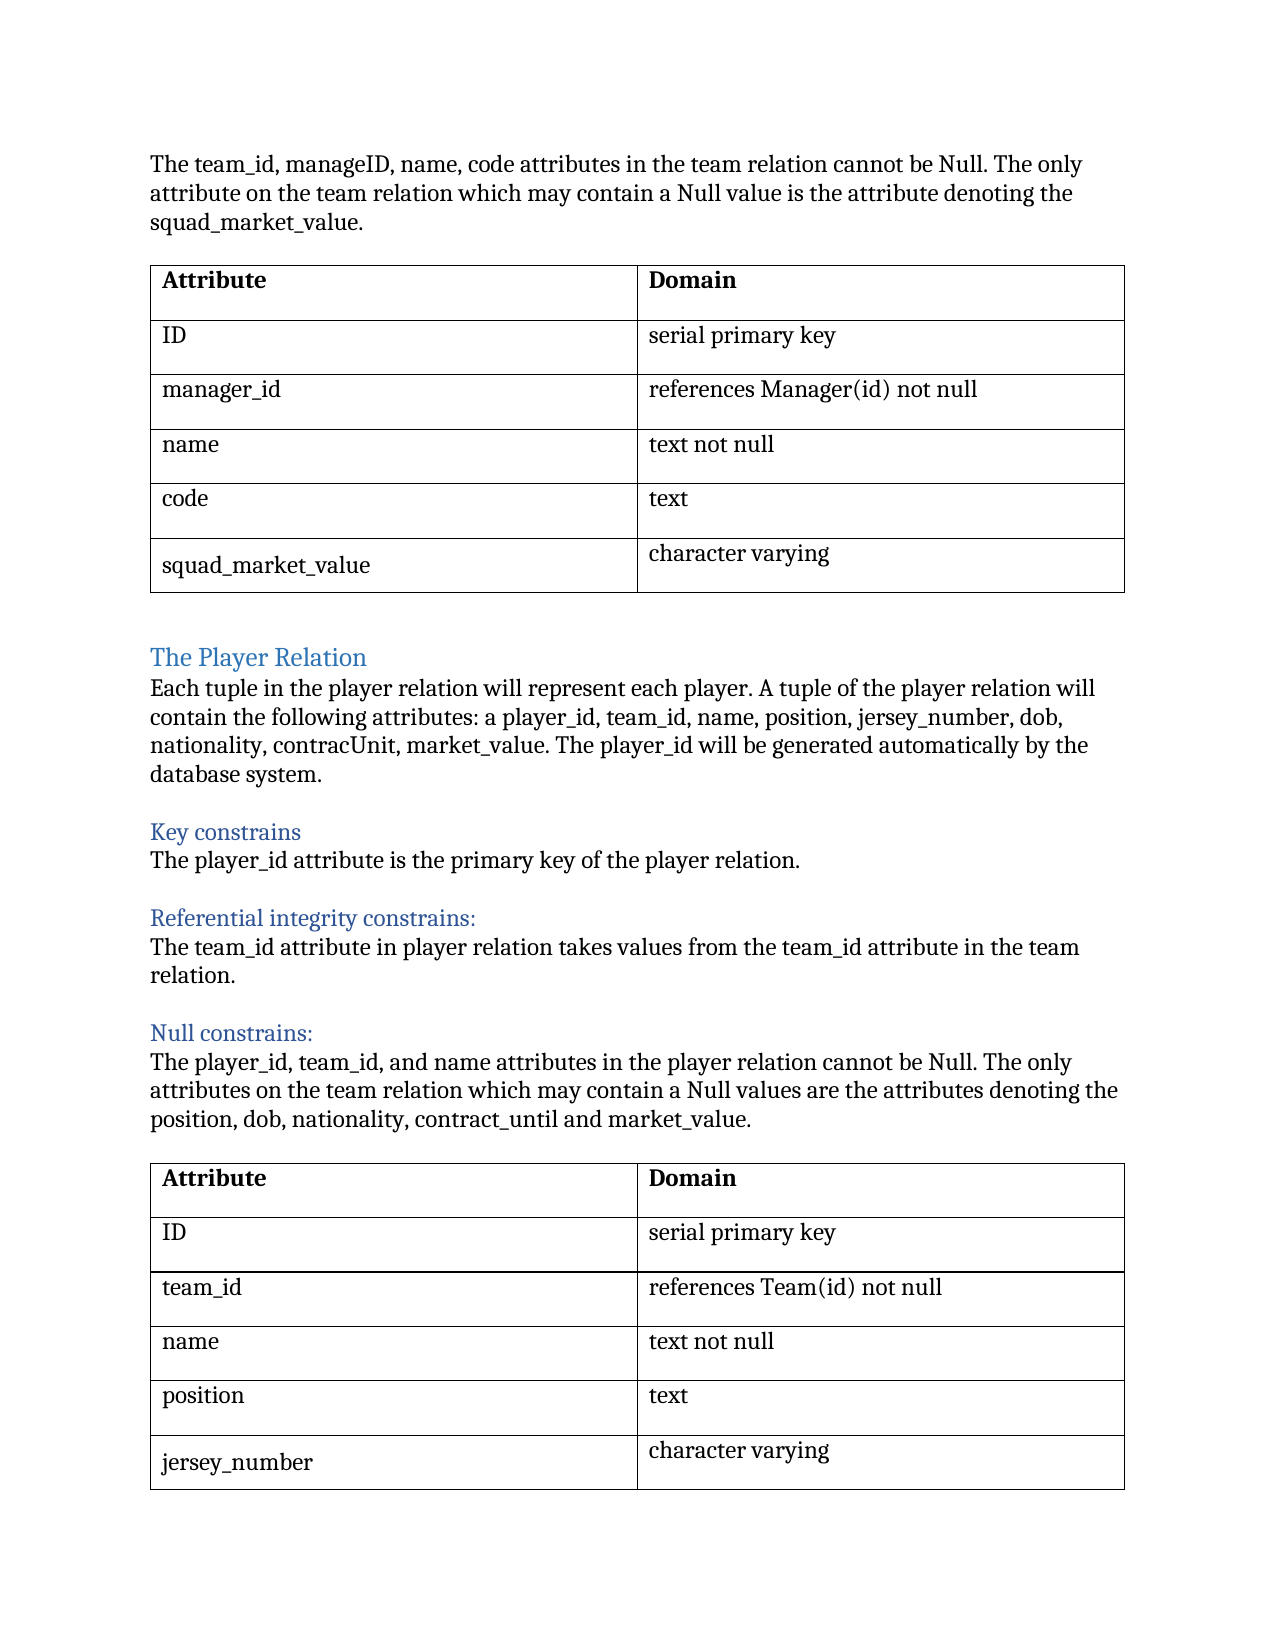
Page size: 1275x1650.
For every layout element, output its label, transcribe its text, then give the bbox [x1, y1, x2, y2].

text The team_id attribute in player relation takes values from the team_id attribute in the team relation. [150, 932, 1125, 990]
text Key constrains [150, 817, 1125, 846]
text The player_id attribute is the primary key of the player relation. [150, 846, 1125, 875]
table_cell character varying [638, 1436, 1124, 1489]
table_cell squad_market_value [151, 539, 637, 592]
text Null constrains: [150, 1019, 1125, 1047]
table_cell manager_id [151, 375, 637, 428]
table_cell jersey_number [151, 1436, 637, 1489]
table_header Attribute [151, 1164, 637, 1217]
table_cell references Manager(id) not null [638, 375, 1124, 428]
text The team_id, manageID, name, code attributes in the team relation cannot be Null. The only attribute on the team relation which may contain a Null value is the attribute denoting the squad_market_value. [150, 150, 1125, 236]
text Referential integrity constrains: [150, 904, 1125, 932]
table_cell code [151, 484, 637, 537]
table_cell text [638, 484, 1124, 537]
table_cell name [151, 1327, 637, 1380]
text The player_id, team_id, and name attributes in the player relation cannot be Null. The only attributes on the team relation which may contain a Null values are the attributes denoting the position, dob, nationality, contract_until and market_value. [150, 1047, 1125, 1134]
table_cell references Team(id) not null [638, 1273, 1124, 1326]
table_cell text [638, 1381, 1124, 1435]
table_cell character varying [638, 539, 1124, 592]
table_cell team_id [151, 1273, 637, 1326]
table_cell ID [151, 1218, 637, 1271]
table_cell ID [151, 321, 637, 374]
text Each tuple in the player relation will represent each player. A tuple of the player relation will contain the following attributes: a player_id, team_id, name, position, jersey_number, dob, nationality, contracUnit, market_value. The player_id will be generated automatically by the database system. [150, 674, 1125, 789]
table_cell text not null [638, 1327, 1124, 1380]
table_header Domain [638, 1164, 1124, 1217]
table_cell name [151, 430, 637, 483]
table_cell text not null [638, 430, 1124, 483]
subtitle The Player Relation [150, 642, 1125, 674]
table_header Attribute [151, 266, 637, 319]
table_header Domain [638, 266, 1124, 319]
table_cell serial primary key [638, 321, 1124, 374]
table_cell position [151, 1381, 637, 1435]
table_cell serial primary key [638, 1218, 1124, 1271]
